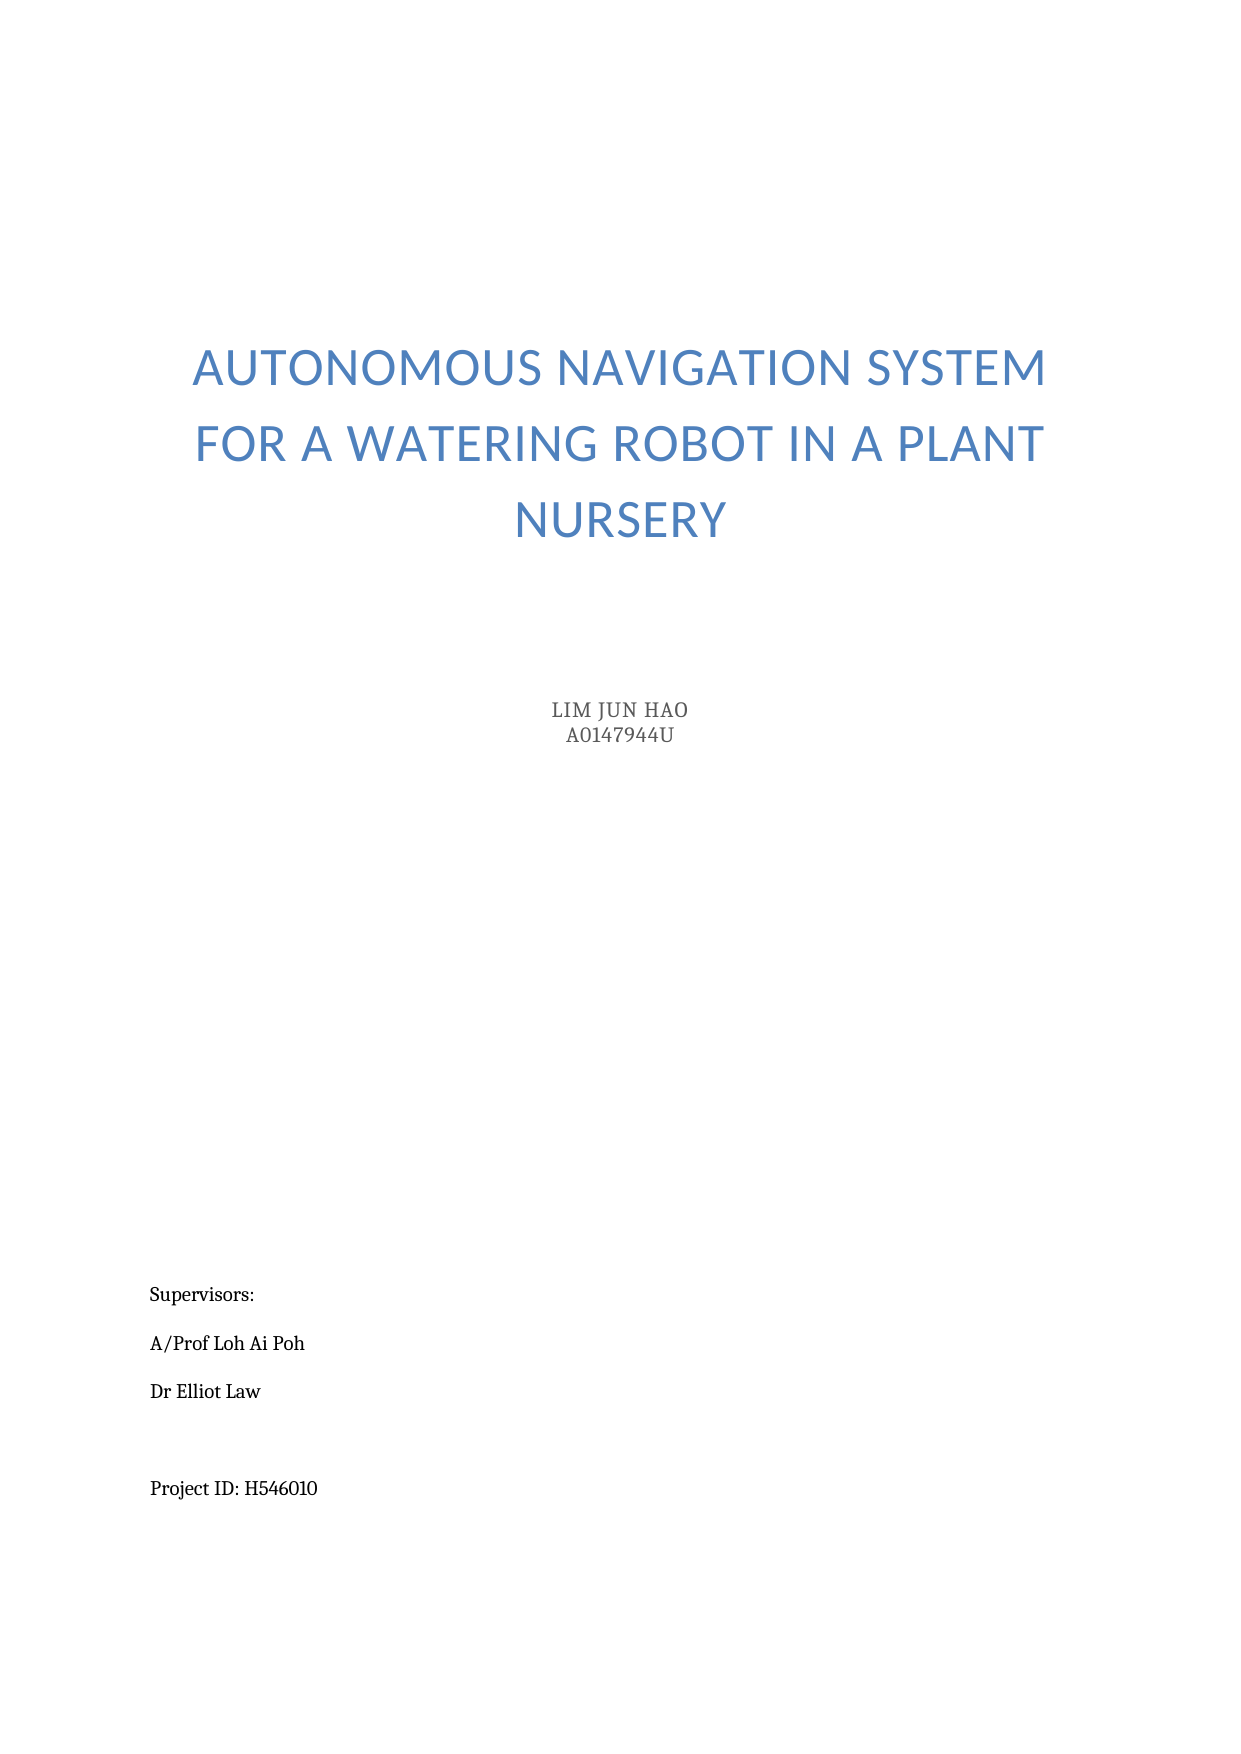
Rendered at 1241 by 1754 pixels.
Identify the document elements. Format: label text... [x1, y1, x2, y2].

subtitle Lim Jun Hao A0147944U [150, 697, 1090, 748]
text A/Prof Loh Ai Poh [150, 1331, 1090, 1355]
title Autonomous Navigation System for a Watering Robot in a Plant Nursery [150, 333, 1090, 551]
text Project ID: H546010 [150, 1476, 1090, 1500]
text Supervisors: [150, 1283, 1090, 1307]
text Dr Elliot Law [150, 1380, 1090, 1404]
